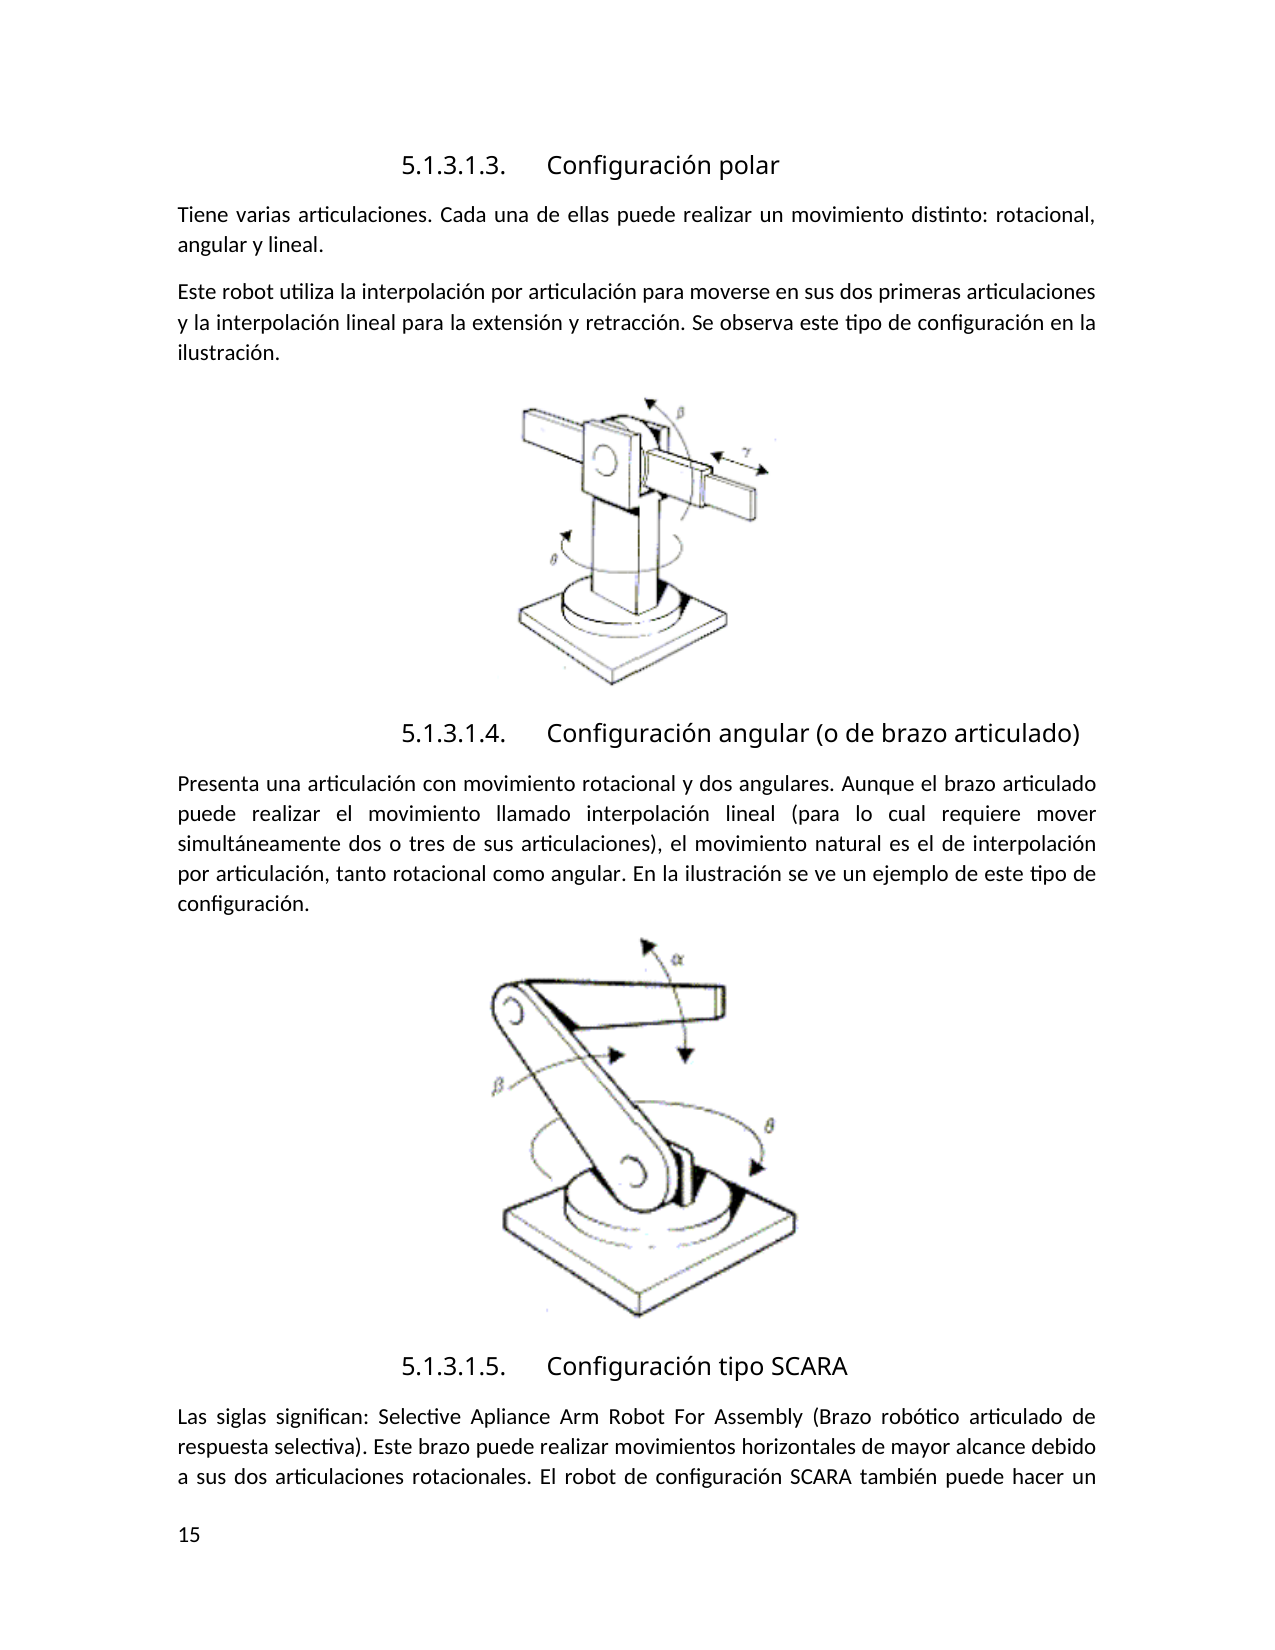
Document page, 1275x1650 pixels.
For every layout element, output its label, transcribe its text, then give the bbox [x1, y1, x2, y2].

text Este robot utiliza la interpolación por articulación para moverse en sus dos primeras articulaciones y la interpolación lineal para la extensión y retracción. Se observa este tipo de configuración en la ilustración. [177, 277, 1098, 366]
subtitle Configuración tipo SCARA [401, 1349, 1098, 1383]
picture [497, 384, 778, 698]
subtitle Configuración angular (o de brazo articulado) [401, 716, 1098, 750]
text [177, 1402, 1098, 1490]
subtitle Configuración polar [401, 148, 1098, 182]
text Tiene varias articulaciones. Cada una de ellas puede realizar un movimiento distinto: rotacional, angular y lineal. [177, 200, 1098, 258]
picture [462, 936, 813, 1331]
text Presenta una articulación con movimiento rotacional y dos angulares. Aunque el brazo articulado puede realizar el movimiento llamado interpolación lineal (para lo cual requiere mover simultáneamente dos o tres de sus articulaciones), el movimiento natural es el de interpolación por articulación, tanto rotacional como angular. En la ilustración se ve un ejemplo de este tipo de configuración. [177, 769, 1098, 918]
